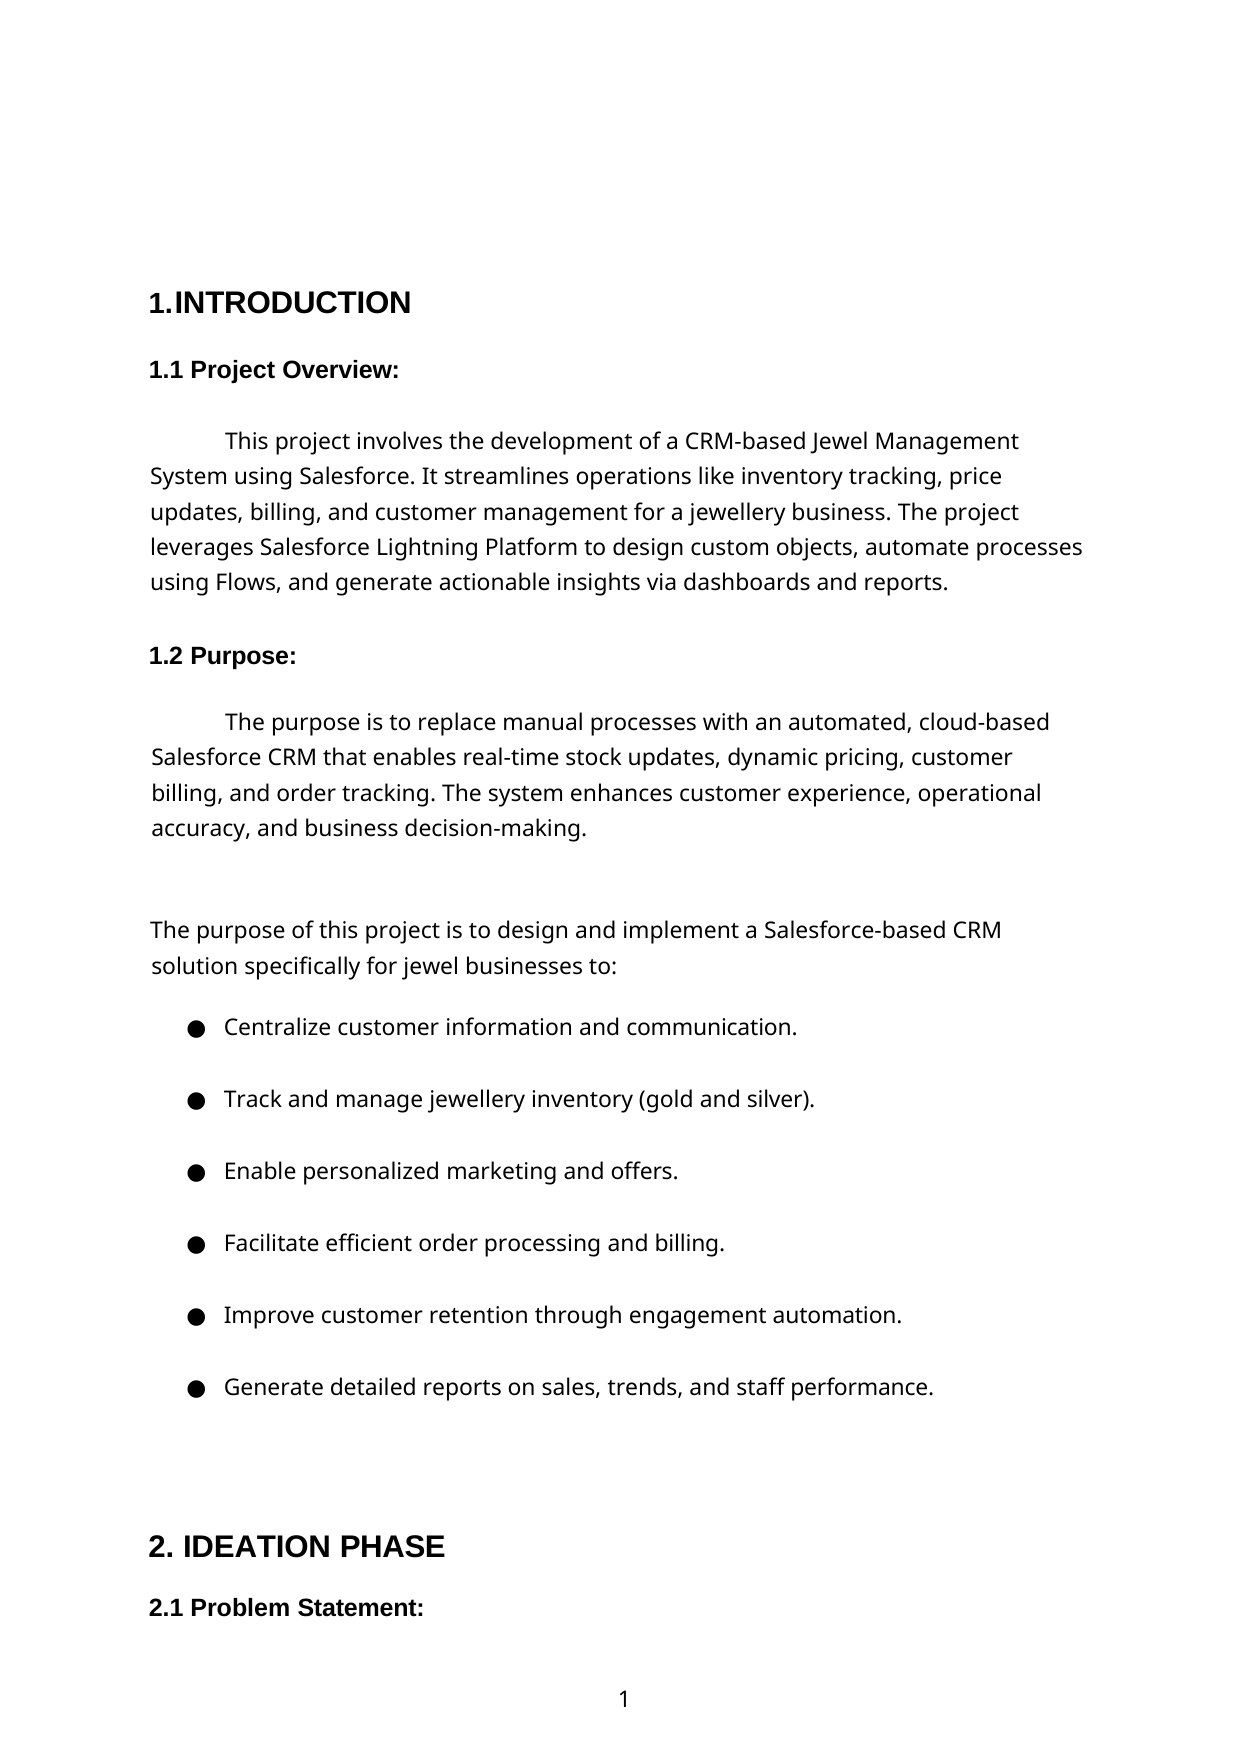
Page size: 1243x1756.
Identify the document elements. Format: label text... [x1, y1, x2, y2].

list Purpose: [148, 641, 1243, 669]
subtitle INTRODUCTION [148, 284, 1243, 319]
list Problem Statement: [148, 1592, 1243, 1621]
list Track and manage jewellery inventory (gold and silver). [186, 1083, 1243, 1114]
list Centralize customer information and communication. [186, 1011, 1243, 1042]
list Project Overview: [148, 355, 1243, 384]
list Enable personalized marketing and offers. [186, 1155, 1243, 1186]
text The purpose of this project is to design and implement a Salesforce-based CRM solution specifically for jewel businesses to: [150, 914, 1091, 981]
list Generate detailed reports on sales, trends, and staff performance. [186, 1370, 1243, 1402]
subtitle IDEATION PHASE [148, 1528, 1243, 1564]
text The purpose is to replace manual processes with an automated, cloud-based Salesforce CRM that enables real-time stock updates, dynamic pricing, customer billing, and order tracking. The system enhances customer experience, operational accuracy, and business decision-making. [151, 706, 1091, 843]
list Facilitate efficient order processing and billing. [186, 1227, 1243, 1258]
text This project involves the development of a CRM-based Jewel Management System using Salesforce. It streamlines operations like inventory tracking, price updates, billing, and customer management for a jewellery business. The project leverages Salesforce Lightning Platform to design custom objects, automate processes using Flows, and generate actionable insights via dashboards and reports. [150, 425, 1091, 597]
list Improve customer retention through engagement automation. [186, 1299, 1243, 1330]
